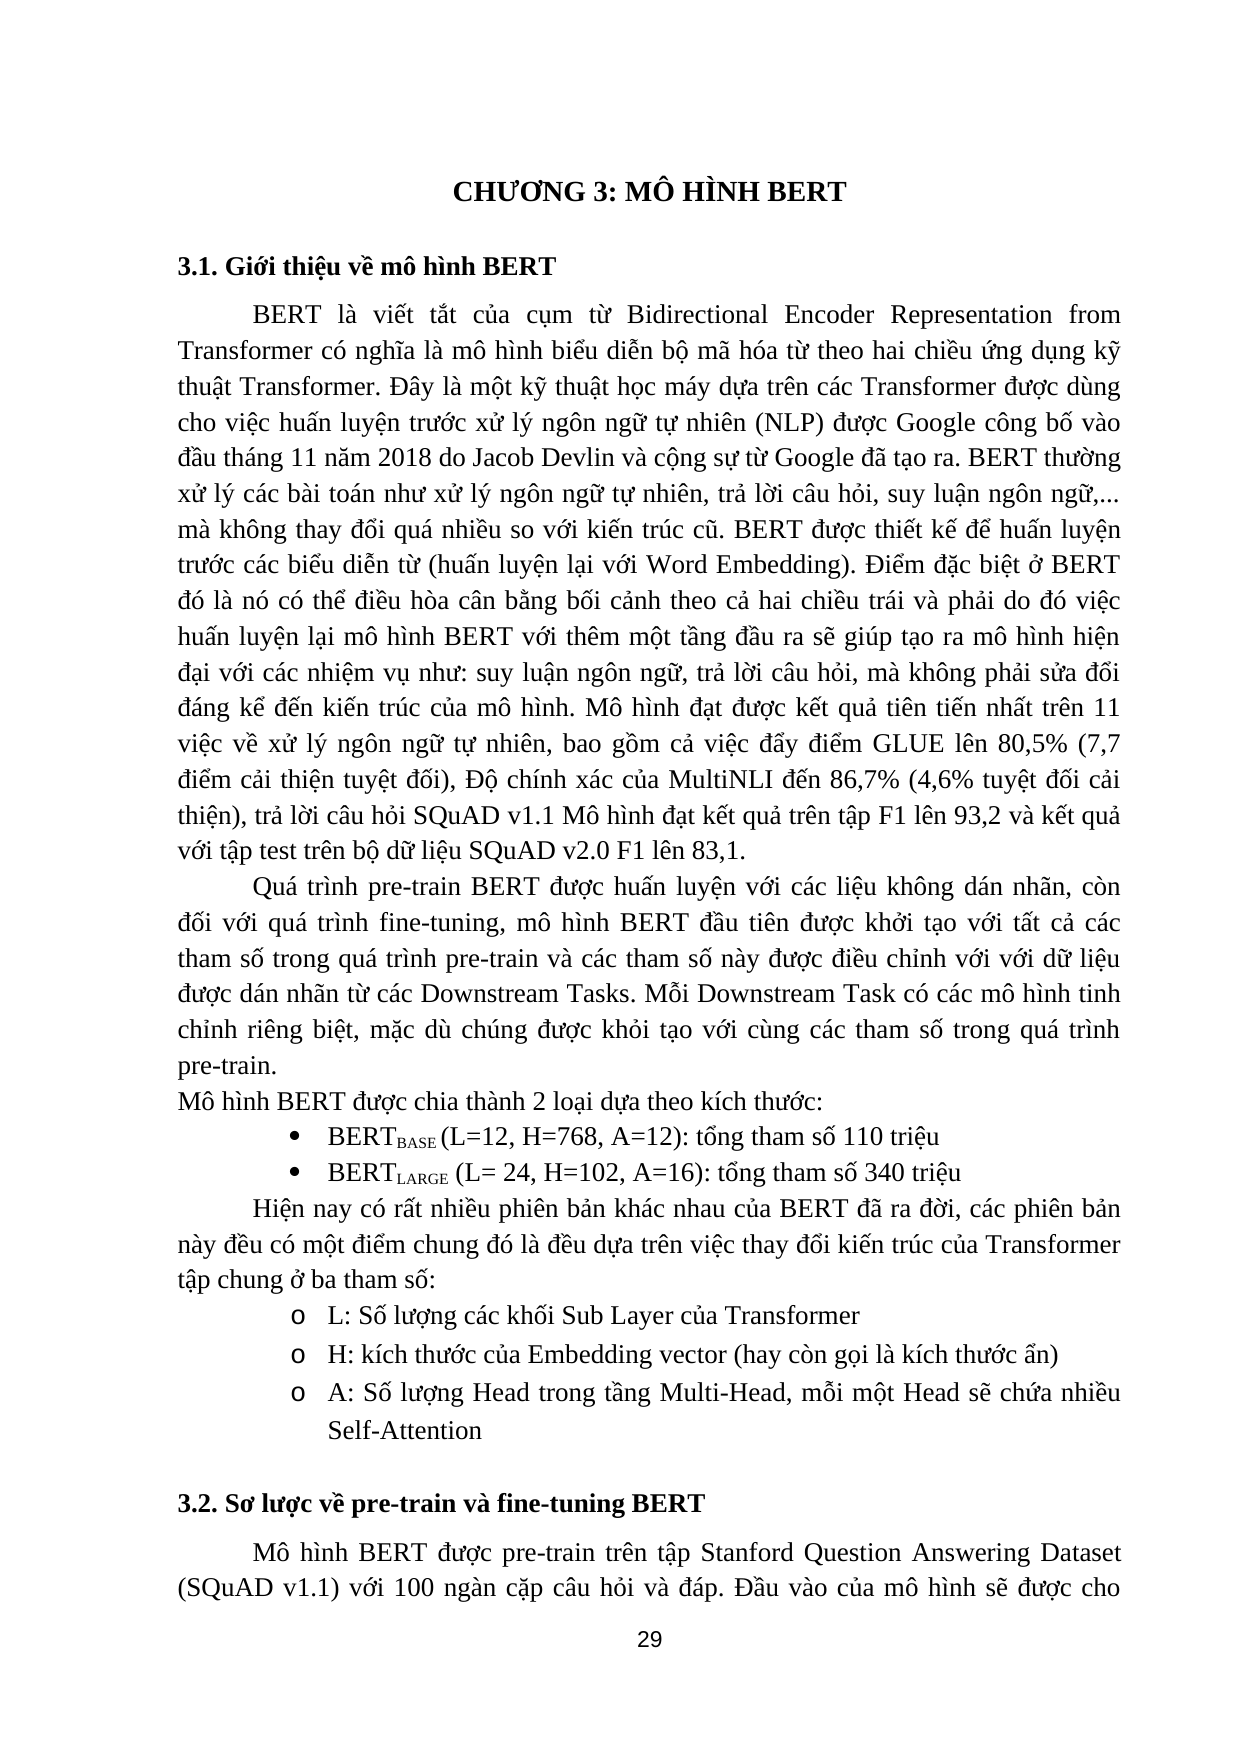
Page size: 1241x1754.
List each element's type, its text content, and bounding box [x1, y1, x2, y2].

text Hiện nay có rất nhiều phiên bản khác nhau của BERT đã ra đời, các phiên bản này đều có một điểm chung đó là đều dựa trên việc thay đổi kiến trúc của Transformer tập chung ở ba tham số: [177, 1192, 1122, 1295]
text Mô hình BERT được chia thành 2 loại dựa theo kích thước: [177, 1084, 1122, 1116]
text Quá trình pre-train BERT được huấn luyện với các liệu không dán nhãn, còn đối với quá trình fine-tuning, mô hình BERT đầu tiên được khởi tạo với tất cả các tham số trong quá trình pre-train và các tham số này được điều chỉnh với với dữ liệu được dán nhãn từ các Downstream Tasks. Mỗi Downstream Task có các mô hình tinh chỉnh riêng biệt, mặc dù chúng được khỏi tạo với cùng các tham số trong quá trình pre-train. [177, 870, 1122, 1080]
title CHƯƠNG 3: MÔ HÌNH BERT [177, 174, 1122, 208]
list H: kích thước của Embedding vector (hay còn gọi là kích thước ẩn) [290, 1338, 1122, 1371]
list BERTLARGE (L= 24, H=102, A=16): tổng tham số 340 triệu [290, 1156, 1122, 1187]
text 3.2. Sơ lược về pre-train và fine-tuning BERT [177, 1487, 1122, 1519]
list BERTBASE (L=12, H=768, A=12): tổng tham số 110 triệu [290, 1120, 1122, 1152]
text BERT là viết tắt của cụm từ Bidirectional Encoder Representation from Transformer có nghĩa là mô hình biểu diễn bộ mã hóa từ theo hai chiều ứng dụng kỹ thuật Transformer. Đây là một kỹ thuật học máy dựa trên các Transformer được dùng cho việc huấn luyện trước xử lý ngôn ngữ tự nhiên (NLP) được Google công bố vào đầu tháng 11 năm 2018 do Jacob Devlin và cộng sự từ Google đã tạo ra. BERT thường xử lý các bài toán như xử lý ngôn ngữ tự nhiên, trả lời câu hỏi, suy luận ngôn ngữ,... mà không thay đổi quá nhiều so với kiến trúc cũ. BERT được thiết kế để huấn luyện trước các biểu diễn từ (huấn luyện lại với Word Embedding). Điểm đặc biệt ở BERT đó là nó có thể điều hòa cân bằng bối cảnh theo cả hai chiều trái và phải do đó việc huấn luyện lại mô hình BERT với thêm một tầng đầu ra sẽ giúp tạo ra mô hình hiện đại với các nhiệm vụ như: suy luận ngôn ngữ, trả lời câu hỏi, mà không phải sửa đổi đáng kể đến kiến trúc của mô hình. Mô hình đạt được kết quả tiên tiến nhất trên 11 việc về xử lý ngôn ngữ tự nhiên, bao gồm cả việc đẩy điểm GLUE lên 80,5% (7,7 điểm cải thiện tuyệt đối), Độ chính xác của MultiNLI đến 86,7% (4,6% tuyệt đối cải thiện), trả lời câu hỏi SQuAD v1.1 Mô hình đạt kết quả trên tập F1 lên 93,2 và kết quả với tập test trên bộ dữ liệu SQuAD v2.0 F1 lên 83,1. [177, 298, 1122, 866]
list A: Số lượng Head trong tầng Multi-Head, mỗi một Head sẽ chứa nhiều Self-Attention [290, 1376, 1122, 1445]
list L: Số lượng các khối Sub Layer của Transformer [290, 1299, 1122, 1333]
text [177, 1536, 1122, 1603]
text 3.1. Giới thiệu về mô hình BERT [177, 250, 1122, 281]
